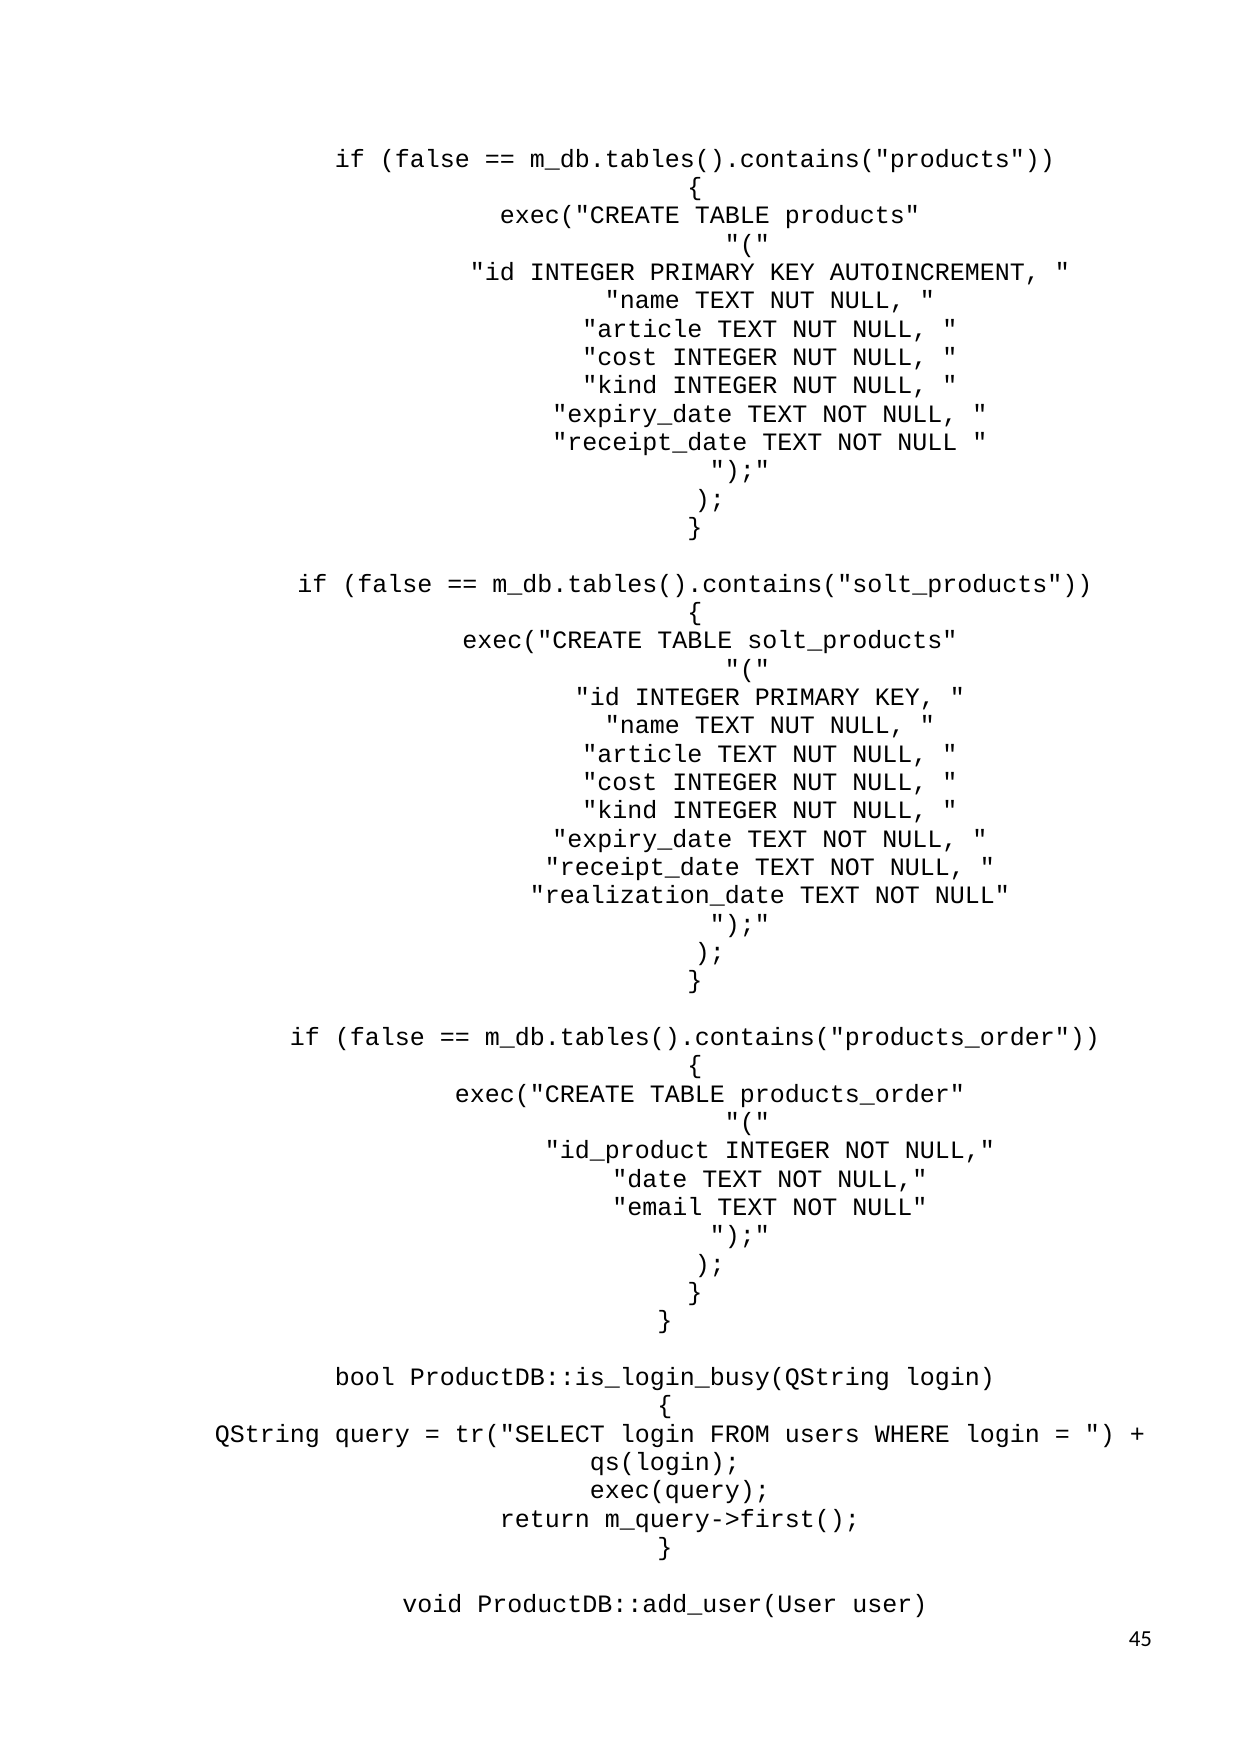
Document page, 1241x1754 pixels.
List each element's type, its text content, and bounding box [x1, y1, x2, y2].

text "cost INTEGER NUT NULL, " [177, 345, 1152, 373]
text ); [177, 1251, 1152, 1280]
text } [177, 1535, 1152, 1563]
text "expiry_date TEXT NOT NULL, " [177, 401, 1152, 430]
text QString query = tr("SELECT login FROM users WHERE login = ") + qs(login); [177, 1421, 1152, 1478]
text "receipt_date TEXT NOT NULL " [177, 430, 1152, 458]
text "date TEXT NOT NULL," [177, 1166, 1152, 1195]
text "article TEXT NUT NULL, " [177, 741, 1152, 770]
text ");" [177, 1223, 1152, 1251]
text "(" [177, 1110, 1152, 1138]
text "kind INTEGER NUT NULL, " [177, 798, 1152, 826]
text bool ProductDB::is_login_busy(QString login) [177, 1365, 1152, 1393]
text } [177, 968, 1152, 996]
text } [177, 1280, 1152, 1308]
text return m_query->first(); [177, 1506, 1152, 1535]
text if (false == m_db.tables().contains("products_order")) [177, 1025, 1152, 1053]
text exec(query); [177, 1478, 1152, 1506]
text "id INTEGER PRIMARY KEY, " [177, 685, 1152, 713]
text ); [177, 486, 1152, 515]
text "expiry_date TEXT NOT NULL, " [177, 826, 1152, 855]
text { [177, 1053, 1152, 1081]
text { [177, 600, 1152, 628]
text "kind INTEGER NUT NULL, " [177, 373, 1152, 401]
text "(" [177, 231, 1152, 260]
text exec("CREATE TABLE products_order" [177, 1081, 1152, 1110]
text { [177, 175, 1152, 203]
text "id INTEGER PRIMARY KEY AUTOINCREMENT, " [177, 260, 1152, 288]
text if (false == m_db.tables().contains("solt_products")) [177, 571, 1152, 600]
text "realization_date TEXT NOT NULL" [177, 883, 1152, 911]
text "article TEXT NUT NULL, " [177, 316, 1152, 345]
text void ProductDB::add_user(User user) [177, 1591, 1152, 1620]
text "receipt_date TEXT NOT NULL, " [177, 855, 1152, 883]
text "name TEXT NUT NULL, " [177, 713, 1152, 741]
text ");" [177, 911, 1152, 940]
text ");" [177, 458, 1152, 486]
text "cost INTEGER NUT NULL, " [177, 770, 1152, 798]
text exec("CREATE TABLE products" [177, 203, 1152, 231]
text "(" [177, 656, 1152, 685]
text { [177, 1393, 1152, 1421]
text ); [177, 940, 1152, 968]
text "email TEXT NOT NULL" [177, 1195, 1152, 1223]
text if (false == m_db.tables().contains("products")) [177, 146, 1152, 175]
text exec("CREATE TABLE solt_products" [177, 628, 1152, 656]
text } [177, 1308, 1152, 1336]
text "name TEXT NUT NULL, " [177, 288, 1152, 316]
text "id_product INTEGER NOT NULL," [177, 1138, 1152, 1166]
text } [177, 515, 1152, 543]
